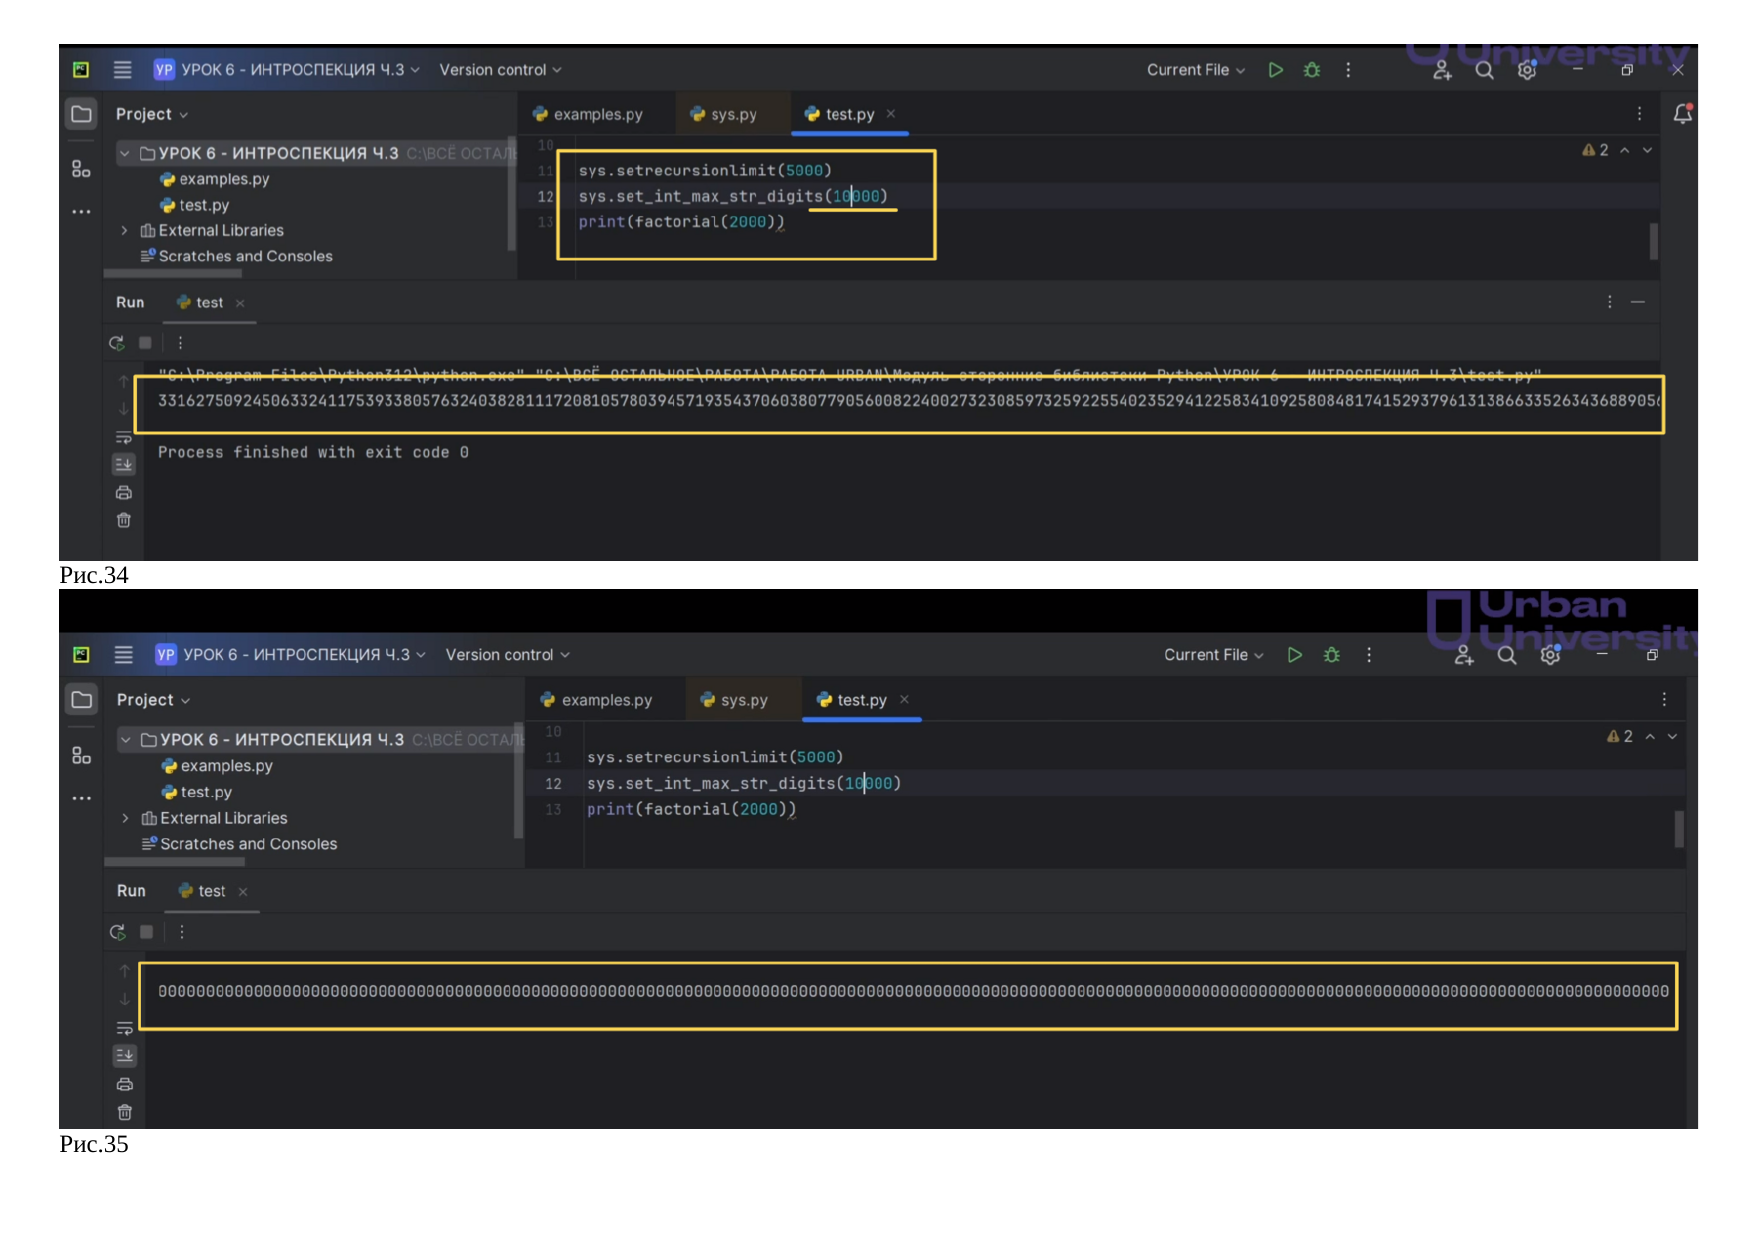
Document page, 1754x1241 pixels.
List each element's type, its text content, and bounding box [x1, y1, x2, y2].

picture [59, 589, 1699, 1129]
picture [59, 44, 1699, 561]
text Рис.35 [59, 1129, 1698, 1158]
text Рис.34 [59, 561, 1698, 589]
